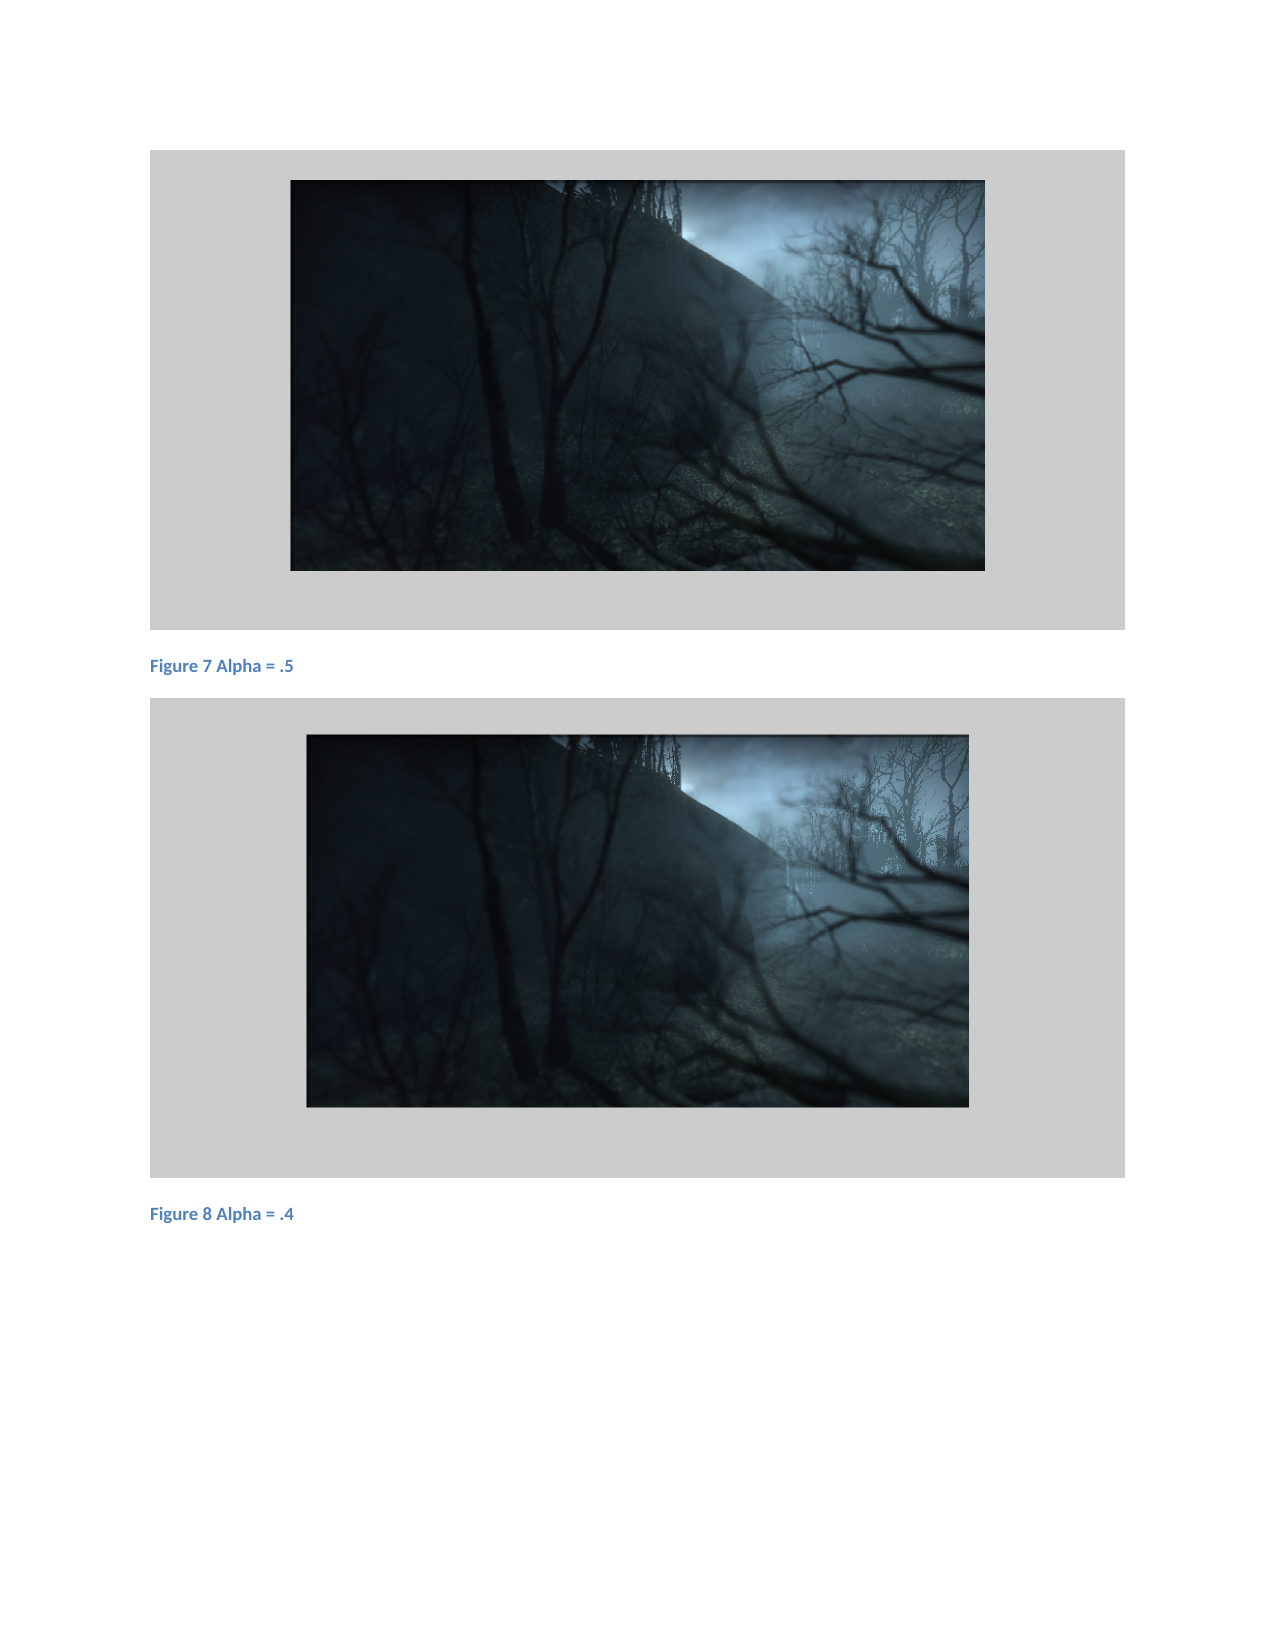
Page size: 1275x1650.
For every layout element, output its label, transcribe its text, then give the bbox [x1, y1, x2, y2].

picture [150, 698, 1125, 1178]
picture [150, 150, 1125, 630]
